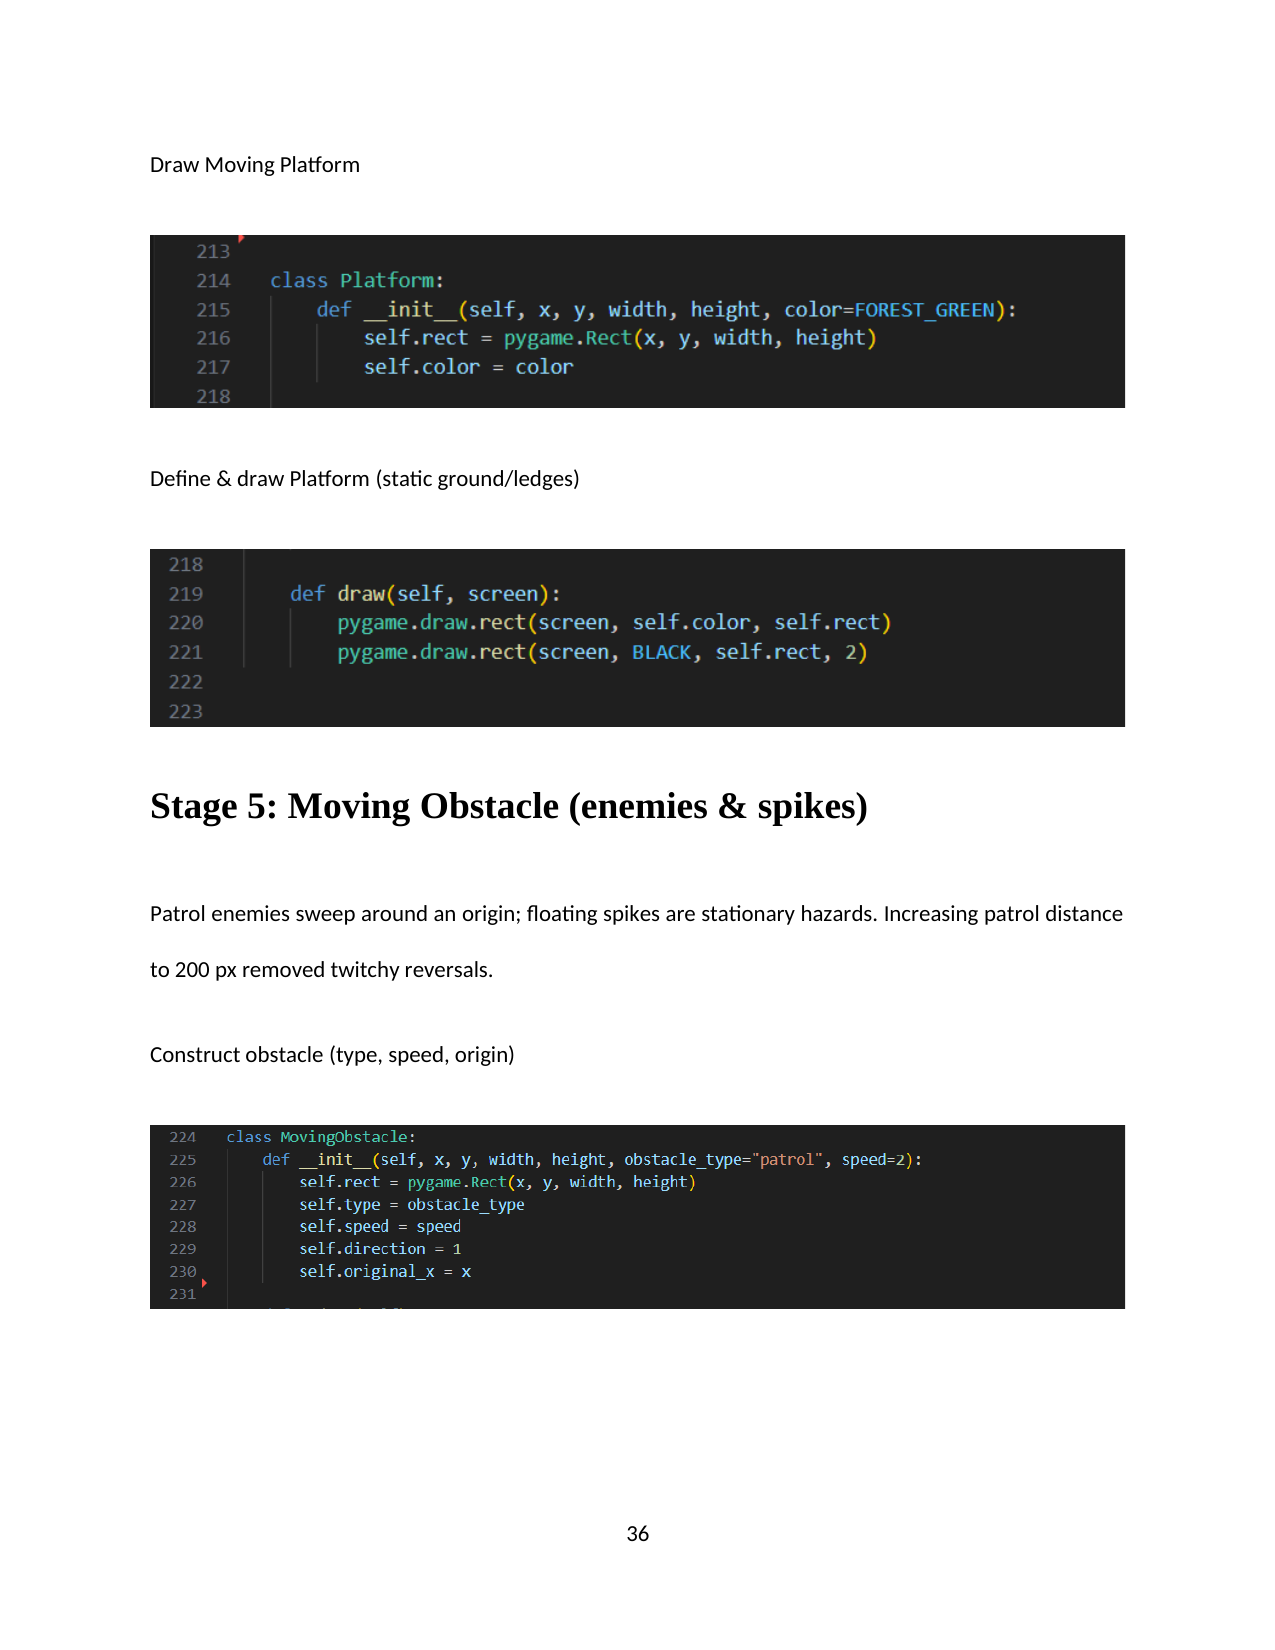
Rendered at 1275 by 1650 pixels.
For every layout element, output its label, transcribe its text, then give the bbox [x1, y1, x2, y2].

text Define & draw Platform (static ground/ledges) [150, 464, 1125, 493]
text Patrol enemies sweep around an origin; floating spikes are stationary hazards. Increasing patrol distance to 200 px removed twitchy reversals. [150, 899, 1125, 983]
subtitle Stage 5: Moving Obstacle (enemies & spikes) [150, 783, 1125, 826]
picture [150, 235, 1125, 408]
picture [150, 1125, 1125, 1309]
text Draw Moving Platform [150, 150, 1125, 178]
text Construct obstacle (type, speed, origin) [150, 1040, 1125, 1068]
picture [150, 549, 1125, 727]
